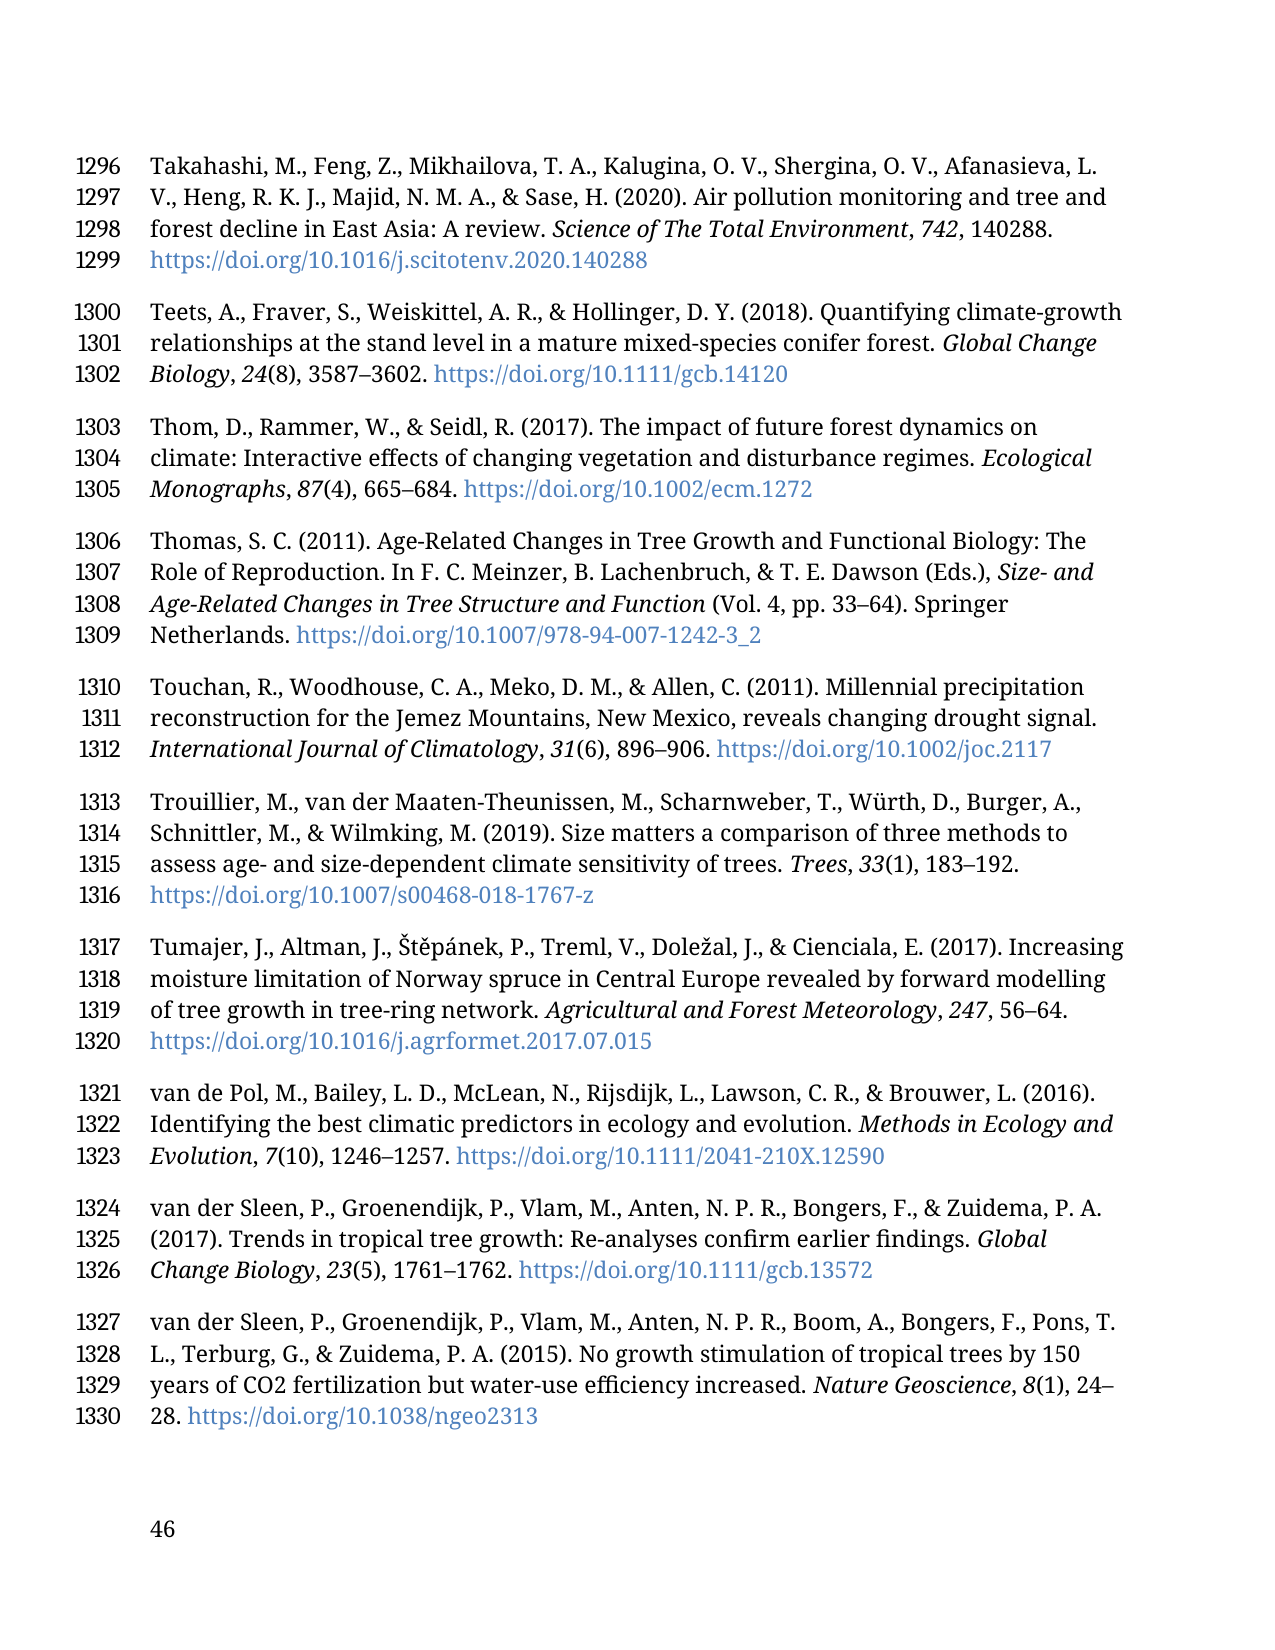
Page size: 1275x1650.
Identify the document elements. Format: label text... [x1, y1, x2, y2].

text Takahashi, M., Feng, Z., Mikhailova, T. A., Kalugina, O. V., Shergina, O. V., Afanasieva, L. V., Heng, R. K. J., Majid, N. M. A., & Sase, H. (2020). Air pollution monitoring and tree and forest decline in East Asia: A review. Science of The Total Environment, 742, 140288. https://doi.org/10.1016/j.scitotenv.2020.140288 [150, 150, 1125, 275]
text Teets, A., Fraver, S., Weiskittel, A. R., & Hollinger, D. Y. (2018). Quantifying climate-growth relationships at the stand level in a mature mixed-species conifer forest. Global Change Biology, 24(8), 3587–3602. https://doi.org/10.1111/gcb.14120 [150, 296, 1125, 389]
text Tumajer, J., Altman, J., Štěpánek, P., Treml, V., Doležal, J., & Cienciala, E. (2017). Increasing moisture limitation of Norway spruce in Central Europe revealed by forward modelling of tree growth in tree-ring network. Agricultural and Forest Meteorology, 247, 56–64. https://doi.org/10.1016/j.agrformet.2017.07.015 [150, 931, 1125, 1056]
text van de Pol, M., Bailey, L. D., McLean, N., Rijsdijk, L., Lawson, C. R., & Brouwer, L. (2016). Identifying the best climatic predictors in ecology and evolution. Methods in Ecology and Evolution, 7(10), 1246–1257. https://doi.org/10.1111/2041-210X.12590 [150, 1077, 1125, 1171]
text van der Sleen, P., Groenendijk, P., Vlam, M., Anten, N. P. R., Bongers, F., & Zuidema, P. A. (2017). Trends in tropical tree growth: Re-analyses confirm earlier findings. Global Change Biology, 23(5), 1761–1762. https://doi.org/10.1111/gcb.13572 [150, 1192, 1125, 1285]
text Thom, D., Rammer, W., & Seidl, R. (2017). The impact of future forest dynamics on climate: Interactive effects of changing vegetation and disturbance regimes. Ecological Monographs, 87(4), 665–684. https://doi.org/10.1002/ecm.1272 [150, 410, 1125, 504]
text Touchan, R., Woodhouse, C. A., Meko, D. M., & Allen, C. (2011). Millennial precipitation reconstruction for the Jemez Mountains, New Mexico, reveals changing drought signal. International Journal of Climatology, 31(6), 896–906. https://doi.org/10.1002/joc.2117 [150, 671, 1125, 764]
text Trouillier, M., van der Maaten-Theunissen, M., Scharnweber, T., Würth, D., Burger, A., Schnittler, M., & Wilmking, M. (2019). Size matters a comparison of three methods to assess age- and size-dependent climate sensitivity of trees. Trees, 33(1), 183–192. https://doi.org/10.1007/s00468-018-1767-z [150, 785, 1125, 910]
text van der Sleen, P., Groenendijk, P., Vlam, M., Anten, N. P. R., Boom, A., Bongers, F., Pons, T. L., Terburg, G., & Zuidema, P. A. (2015). No growth stimulation of tropical trees by 150 years of CO2 fertilization but water-use efficiency increased. Nature Geoscience, 8(1), 24–28. https://doi.org/10.1038/ngeo2313 [150, 1306, 1125, 1431]
text Thomas, S. C. (2011). Age-Related Changes in Tree Growth and Functional Biology: The Role of Reproduction. In F. C. Meinzer, B. Lachenbruch, & T. E. Dawson (Eds.), Size- and Age-Related Changes in Tree Structure and Function (Vol. 4, pp. 33–64). Springer Netherlands. https://doi.org/10.1007/978-94-007-1242-3_2 [150, 525, 1125, 650]
